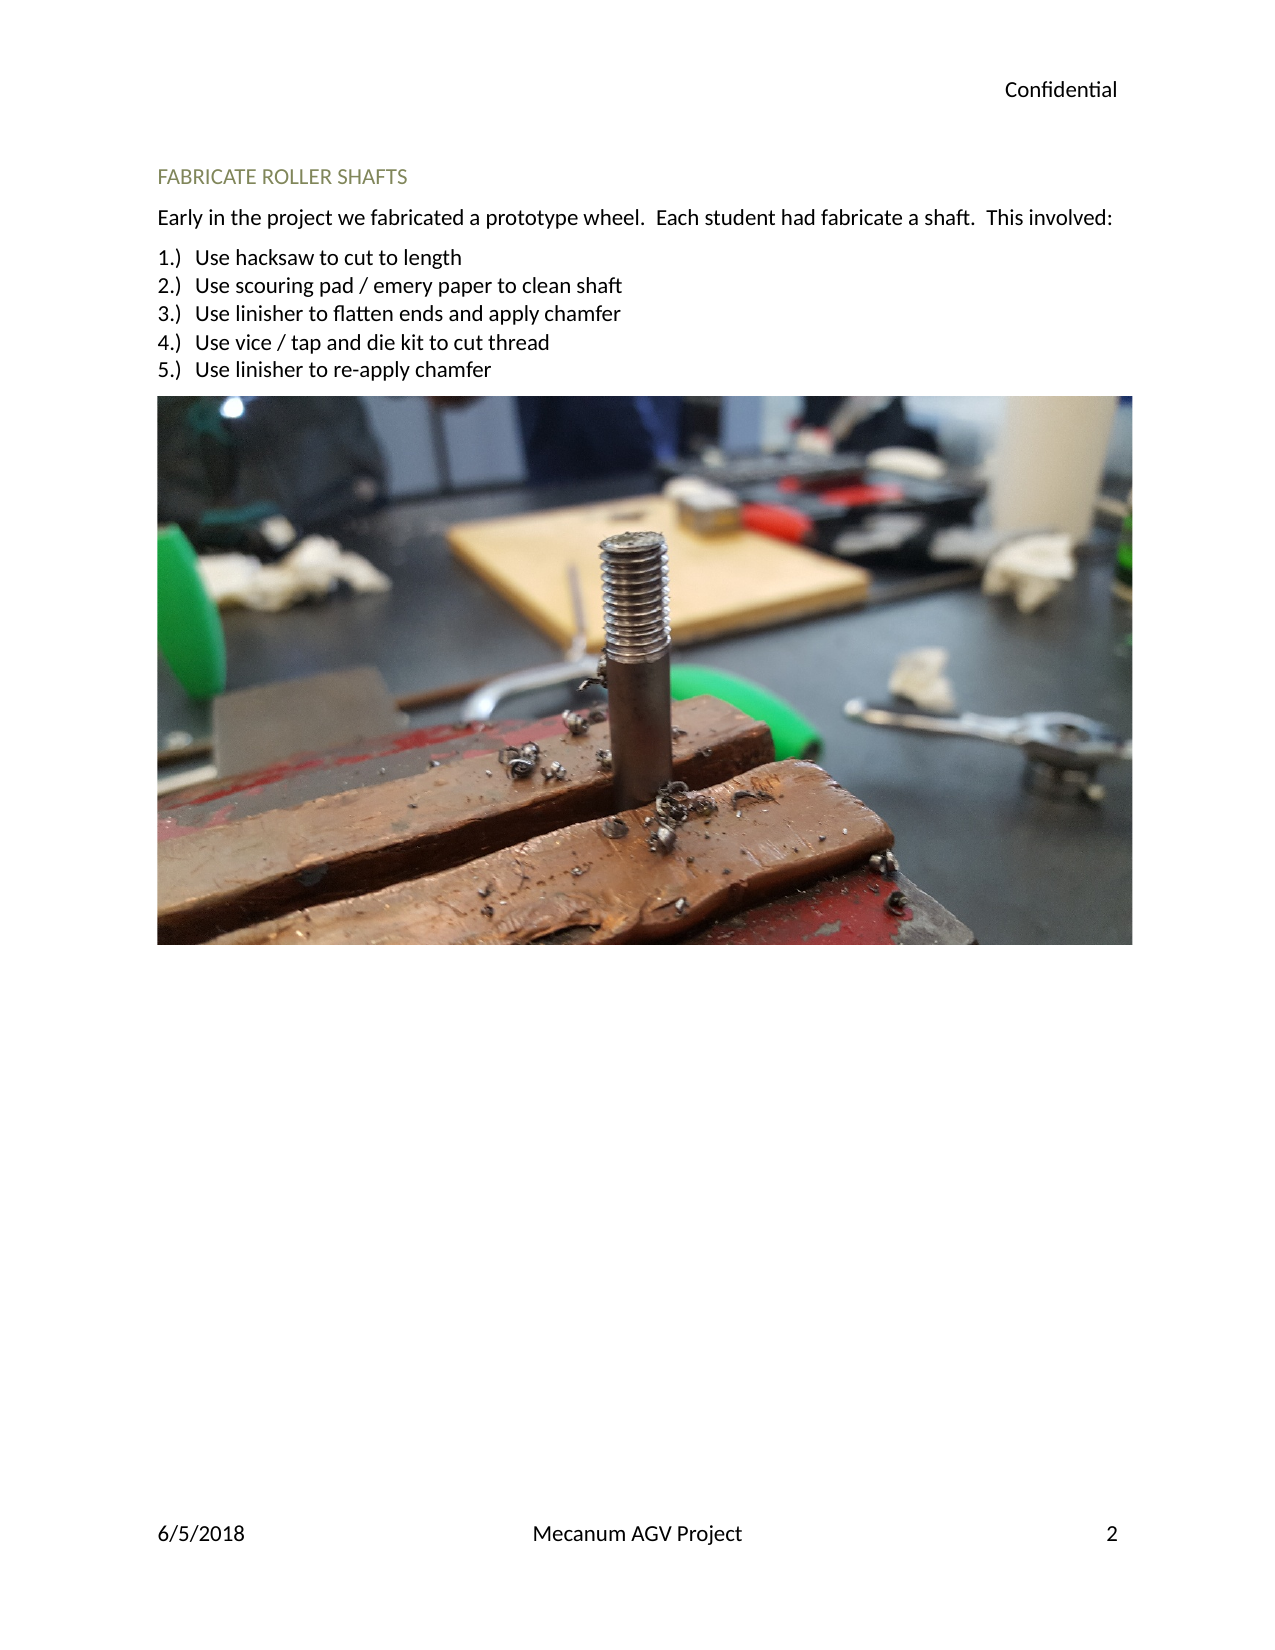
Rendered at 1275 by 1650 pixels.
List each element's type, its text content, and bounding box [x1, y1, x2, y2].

picture [157, 396, 1133, 945]
subtitle Fabricate Roller Shafts [157, 162, 1117, 191]
list Use hacksaw to cut to length [157, 243, 1117, 272]
list Use vice / tap and die kit to cut thread [157, 328, 1117, 356]
list Use scouring pad / emery paper to clean shaft [157, 272, 1117, 299]
list Use linisher to flatten ends and apply chamfer [157, 299, 1117, 328]
list Use linisher to re-apply chamfer [157, 356, 1117, 384]
text Early in the project we fabricated a prototype wheel. Each student had fabricate a shaft. This involved: [157, 203, 1117, 231]
